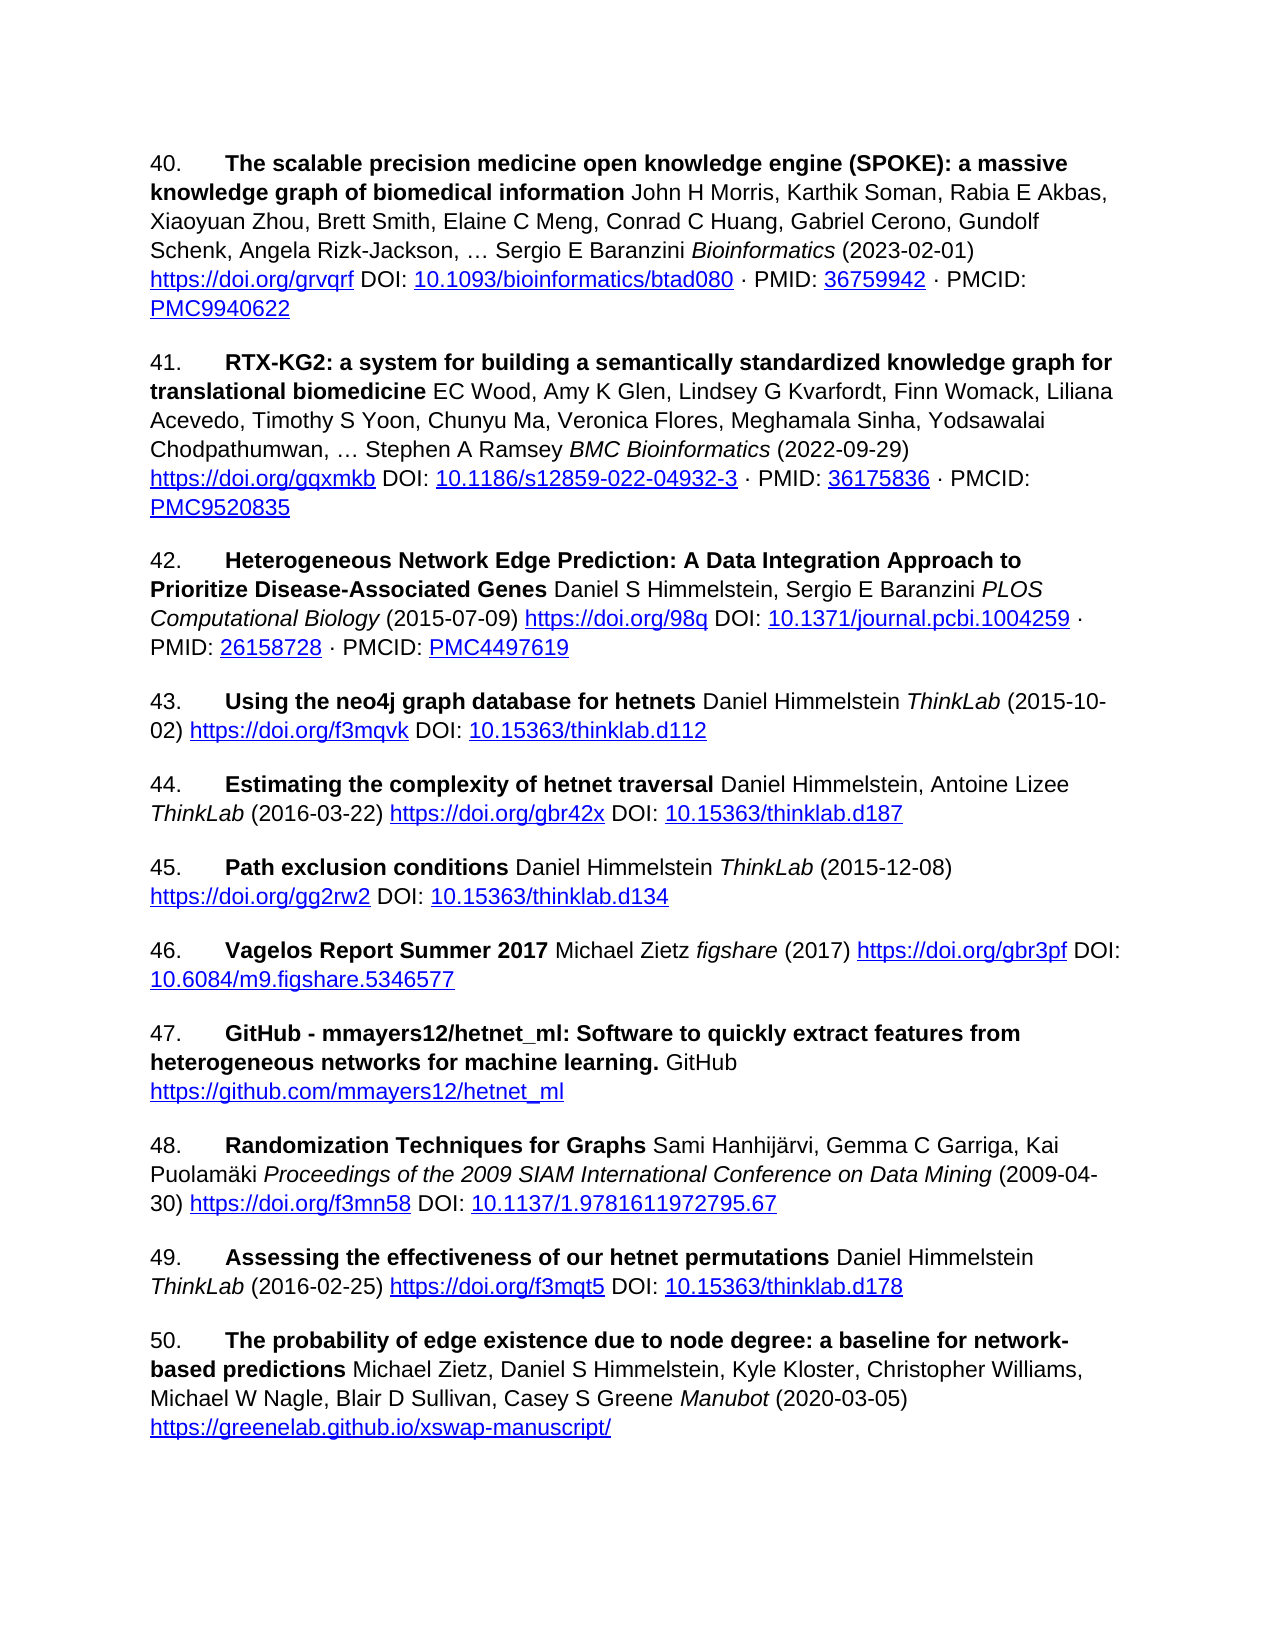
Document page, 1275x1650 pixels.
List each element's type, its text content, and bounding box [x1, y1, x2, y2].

text 45. Path exclusion conditions Daniel Himmelstein ThinkLab (2015-12-08) https://doi.org/gg2rw2 DOI: 10.15363/thinklab.d134 [150, 854, 1125, 909]
text 43. Using the neo4j graph database for hetnets Daniel Himmelstein ThinkLab (2015-10-02) https://doi.org/f3mqvk DOI: 10.15363/thinklab.d112 [150, 688, 1125, 744]
text 50. The probability of edge existence due to node degree: a baseline for network-based predictions Michael Zietz, Daniel S Himmelstein, Kyle Kloster, Christopher Williams, Michael W Nagle, Blair D Sullivan, Casey S Greene Manubot (2020-03-05) https://greenelab.github.io/xswap-manuscript/ [150, 1327, 1125, 1440]
text 49. Assessing the effectiveness of our hetnet permutations Daniel Himmelstein ThinkLab (2016-02-25) https://doi.org/f3mqt5 DOI: 10.15363/thinklab.d178 [150, 1244, 1125, 1299]
text 40. The scalable precision medicine open knowledge engine (SPOKE): a massive knowledge graph of biomedical information John H Morris, Karthik Soman, Rabia E Akbas, Xiaoyuan Zhou, Brett Smith, Elaine C Meng, Conrad C Huang, Gabriel Cerono, Gundolf Schenk, Angela Rizk-Jackson, … Sergio E Baranzini Bioinformatics (2023-02-01) https://doi.org/grvqrf DOI: 10.1093/bioinformatics/btad080 · PMID: 36759942 · PMCID: PMC9940622 [150, 150, 1125, 321]
text 48. Randomization Techniques for Graphs Sami Hanhijärvi, Gemma C Garriga, Kai Puolamäki Proceedings of the 2009 SIAM International Conference on Data Mining (2009-04-30) https://doi.org/f3mn58 DOI: 10.1137/1.9781611972795.67 [150, 1132, 1125, 1216]
text 47. GitHub - mmayers12/hetnet_ml: Software to quickly extract features from heterogeneous networks for machine learning. GitHub https://github.com/mmayers12/hetnet_ml [150, 1020, 1125, 1104]
text 42. Heterogeneous Network Edge Prediction: A Data Integration Approach to Prioritize Disease-Associated Genes Daniel S Himmelstein, Sergio E Baranzini PLOS Computational Biology (2015-07-09) https://doi.org/98q DOI: 10.1371/journal.pcbi.1004259 · PMID: 26158728 · PMCID: PMC4497619 [150, 547, 1125, 661]
text 46. Vagelos Report Summer 2017 Michael Zietz figshare (2017) https://doi.org/gbr3pf DOI: 10.6084/m9.figshare.5346577 [150, 937, 1125, 992]
text 44. Estimating the complexity of hetnet traversal Daniel Himmelstein, Antoine Lizee ThinkLab (2016-03-22) https://doi.org/gbr42x DOI: 10.15363/thinklab.d187 [150, 771, 1125, 827]
text 41. RTX-KG2: a system for building a semantically standardized knowledge graph for translational biomedicine EC Wood, Amy K Glen, Lindsey G Kvarfordt, Finn Womack, Liliana Acevedo, Timothy S Yoon, Chunyu Ma, Veronica Flores, Meghamala Sinha, Yodsawalai Chodpathumwan, … Stephen A Ramsey BMC Bioinformatics (2022-09-29) https://doi.org/gqxmkb DOI: 10.1186/s12859-022-04932-3 · PMID: 36175836 · PMCID: PMC9520835 [150, 349, 1125, 520]
